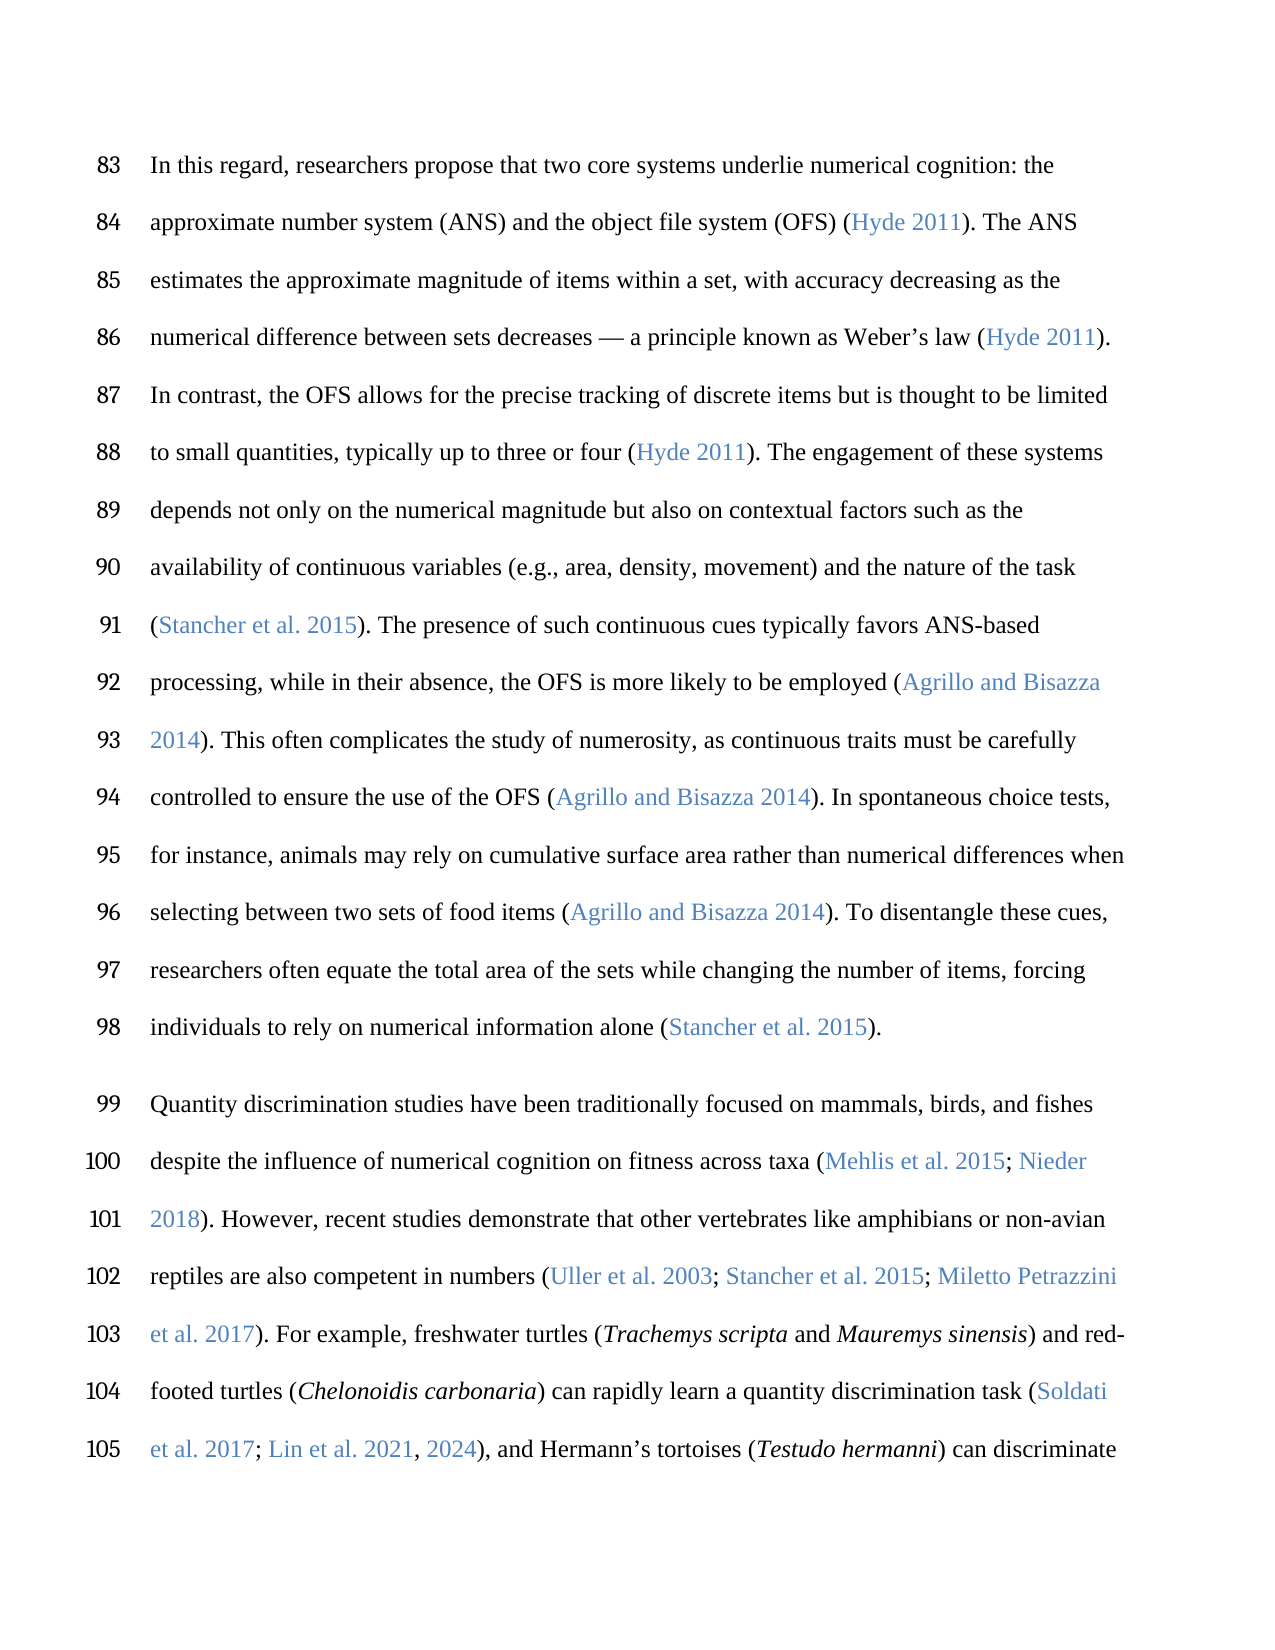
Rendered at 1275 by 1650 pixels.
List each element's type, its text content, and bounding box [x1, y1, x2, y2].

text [150, 1089, 1125, 1462]
text In this regard, researchers propose that two core systems underlie numerical cognition: the approximate number system (ANS) and the object file system (OFS) (Hyde 2011). The ANS estimates the approximate magnitude of items within a set, with accuracy decreasing as the numerical difference between sets decreases — a principle known as Weber’s law (Hyde 2011). In contrast, the OFS allows for the precise tracking of discrete items but is thought to be limited to small quantities, typically up to three or four (Hyde 2011). The engagement of these systems depends not only on the numerical magnitude but also on contextual factors such as the availability of continuous variables (e.g., area, density, movement) and the nature of the task (Stancher et al. 2015). The presence of such continuous cues typically favors ANS-based processing, while in their absence, the OFS is more likely to be employed (Agrillo and Bisazza 2014). This often complicates the study of numerosity, as continuous traits must be carefully controlled to ensure the use of the OFS (Agrillo and Bisazza 2014). In spontaneous choice tests, for instance, animals may rely on cumulative surface area rather than numerical differences when selecting between two sets of food items (Agrillo and Bisazza 2014). To disentangle these cues, researchers often equate the total area of the sets while changing the number of items, forcing individuals to rely on numerical information alone (Stancher et al. 2015). [150, 150, 1125, 1041]
